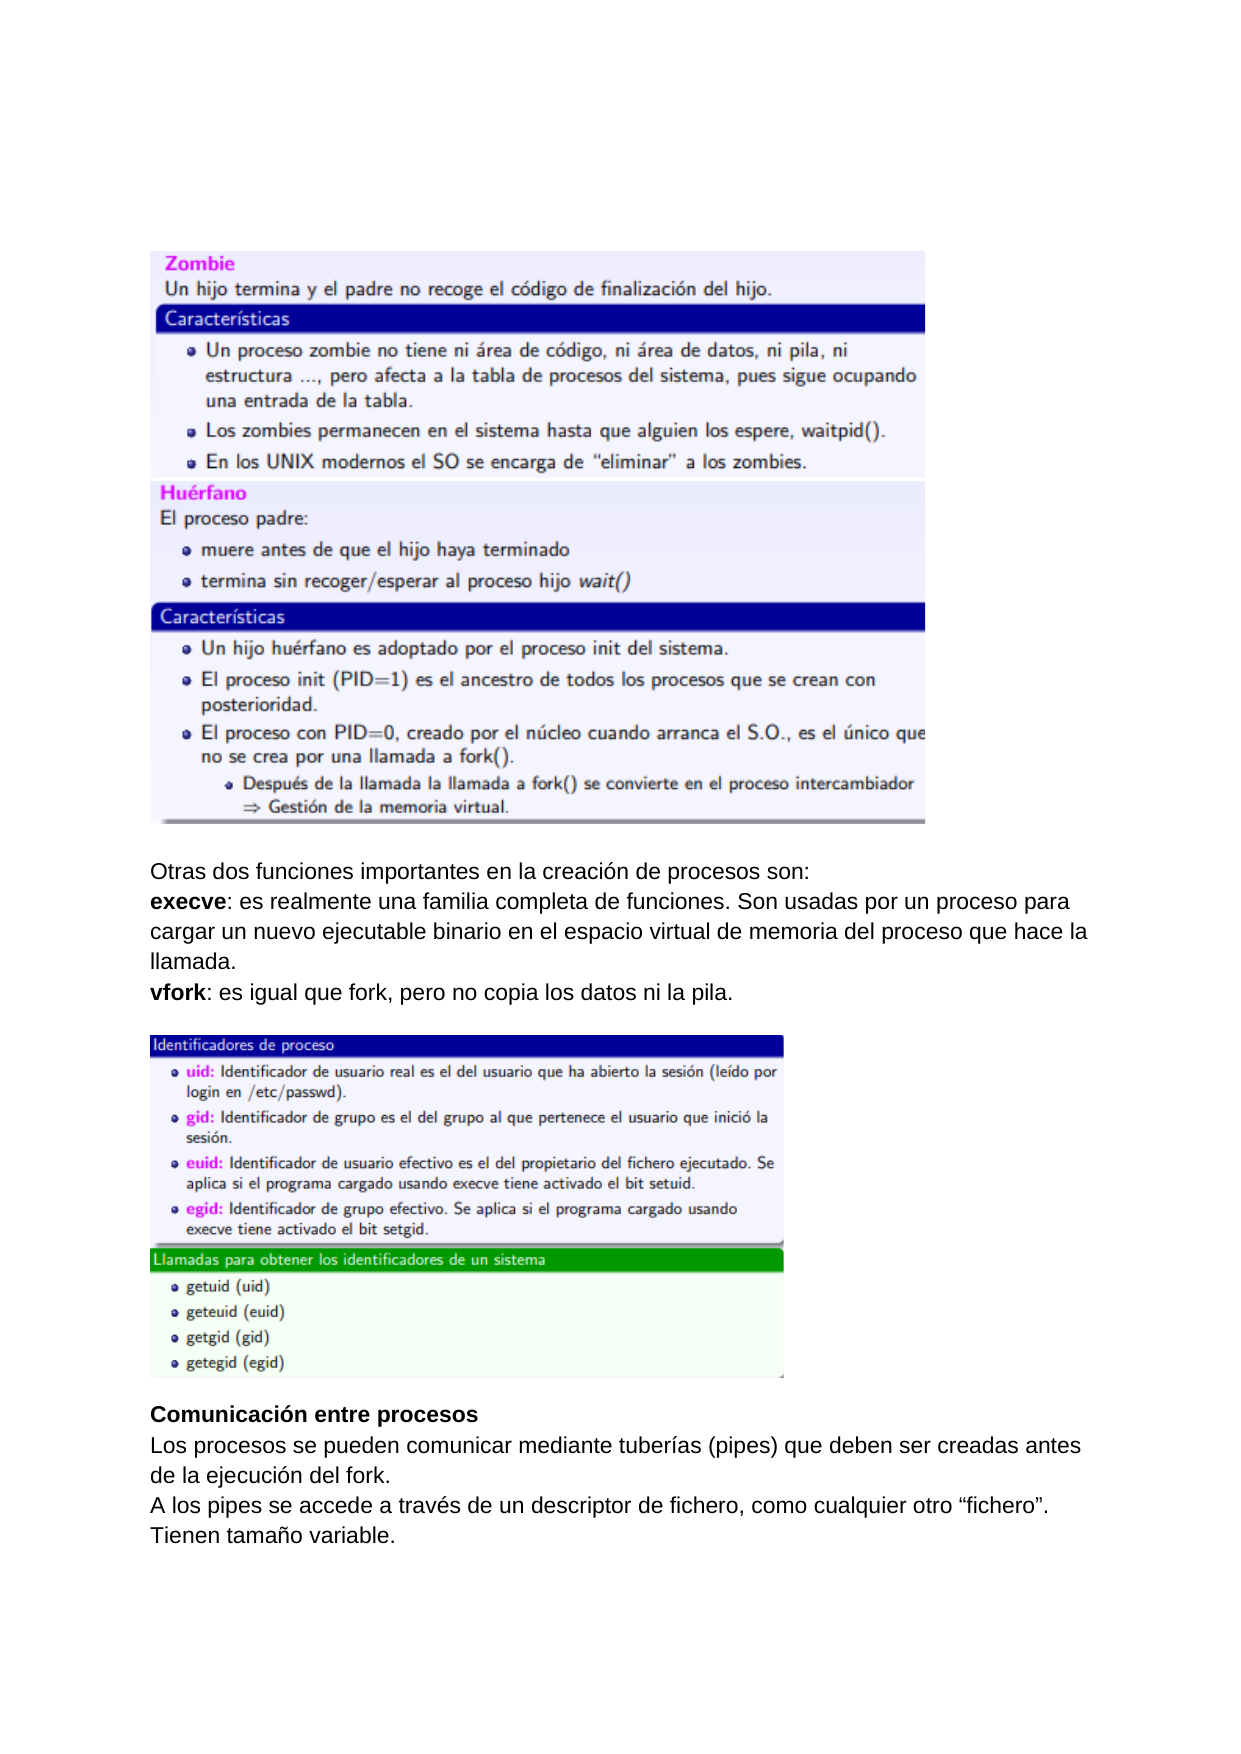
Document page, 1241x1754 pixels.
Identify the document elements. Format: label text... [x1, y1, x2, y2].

picture [150, 481, 926, 824]
picture [150, 1035, 784, 1378]
text A los pipes se accede a través de un descriptor de fichero, como cualquier otro “fichero”. Tienen tamaño variable. [150, 1492, 1090, 1549]
text Los procesos se pueden comunicar mediante tuberías (pipes) que deben ser creadas antes de la ejecución del fork. [150, 1432, 1090, 1488]
text execve: es realmente una familia completa de funciones. Son usadas por un proceso para cargar un nuevo ejecutable binario en el espacio virtual de memoria del proceso que hace la llamada. [150, 888, 1090, 975]
picture [150, 251, 926, 478]
text vfork: es igual que fork, pero no copia los datos ni la pila. [150, 978, 1090, 1005]
text Otras dos funciones importantes en la creación de procesos son: [150, 858, 1090, 884]
text Comunicación entre procesos [150, 1401, 1090, 1428]
